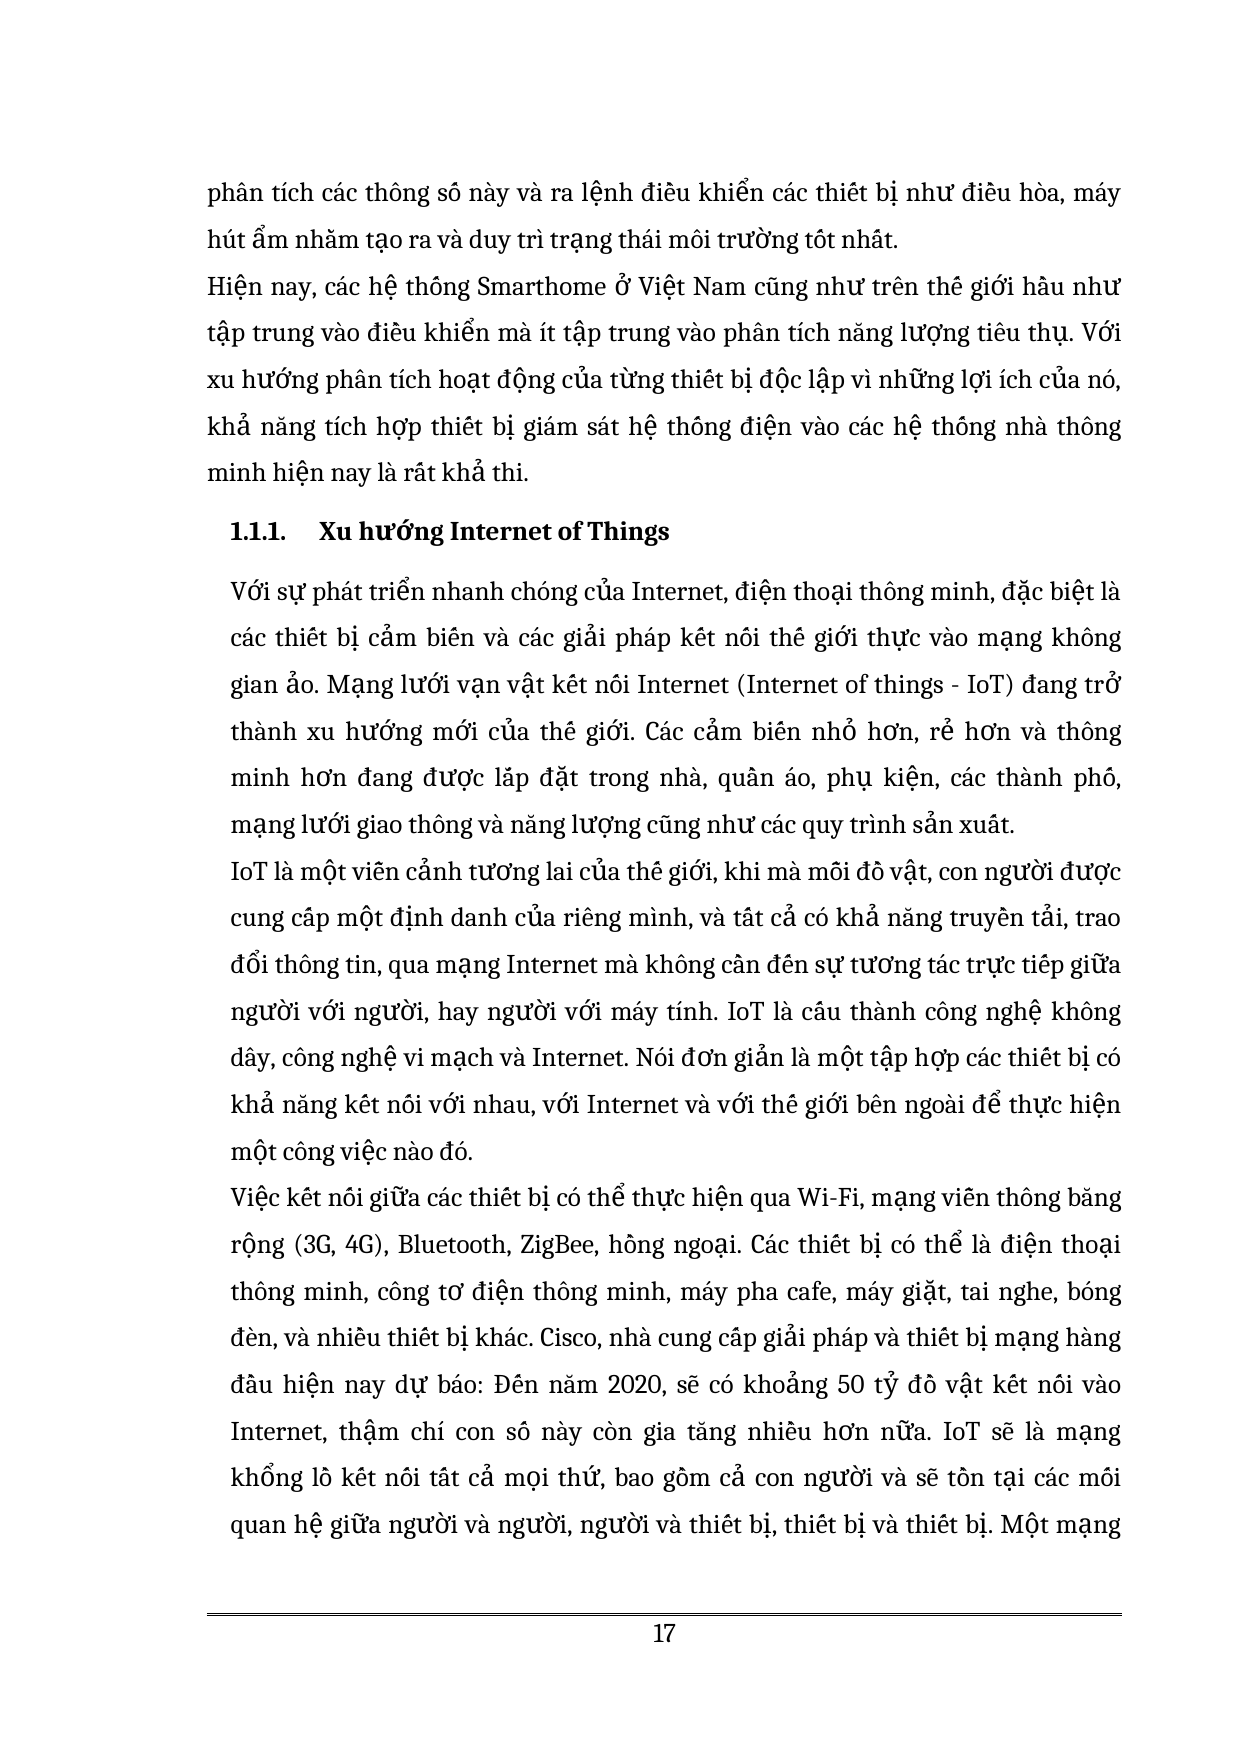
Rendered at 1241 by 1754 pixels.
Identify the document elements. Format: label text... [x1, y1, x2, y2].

text IoT là một viễn cảnh tương lai của thế giới, khi mà mỗi đồ vật, con người được cung cấp một định danh của riêng mình, và tất cả có khả năng truyền tải, trao đổi thông tin, qua mạng Internet mà không cần đến sự tương tác trực tiếp giữa người với người, hay người với máy tính. IoT là cấu thành công nghệ không dây, công nghệ vi mạch và Internet. Nói đơn giản là một tập hợp các thiết bị có khả năng kết nối với nhau, với Internet và với thế giới bên ngoài để thực hiện một công việc nào đó. [230, 856, 1122, 1167]
text Với sự phát triển nhanh chóng của Internet, điện thoại thông minh, đặc biệt là các thiết bị cảm biến và các giải pháp kết nối thế giới thực vào mạng không gian ảo. Mạng lưới vạn vật kết nối Internet (Internet of things - IoT) đang trở thành xu hướng mới của thế giới. Các cảm biến nhỏ hơn, rẻ hơn và thông minh hơn đang được lắp đặt trong nhà, quần áo, phụ kiện, các thành phố, mạng lưới giao thông và năng lượng cũng như các quy trình sản xuất. [230, 576, 1122, 840]
list Hiện nay, các hệ thống Smarthome ở Việt Nam cũng như trên thế giới hầu như tập trung vào điều khiển mà ít tập trung vào phân tích năng lượng tiêu thụ. Với xu hướng phân tích hoạt động của từng thiết bị độc lập vì những lợi ích của nó, khả năng tích hợp thiết bị giám sát hệ thống điện vào các hệ thống nhà thông minh hiện nay là rất khả thi. [207, 271, 1122, 488]
subtitle Xu hướng Internet of Things [230, 516, 1122, 547]
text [230, 1182, 1122, 1540]
list Ngoài ra, hệ thống các cảm biến trong ngôi nhà thông minh sẽ liên tục cập nhật các thông số về độ ẩm, nhiệt độ… của từng khu vực trong ngôi nhà. Máy chủ sẽ phân tích các thông số này và ra lệnh điều khiển các thiết bị như điều hòa, máy hút ẩm nhằm tạo ra và duy trì trạng thái môi trường tốt nhất. [207, 177, 1122, 255]
